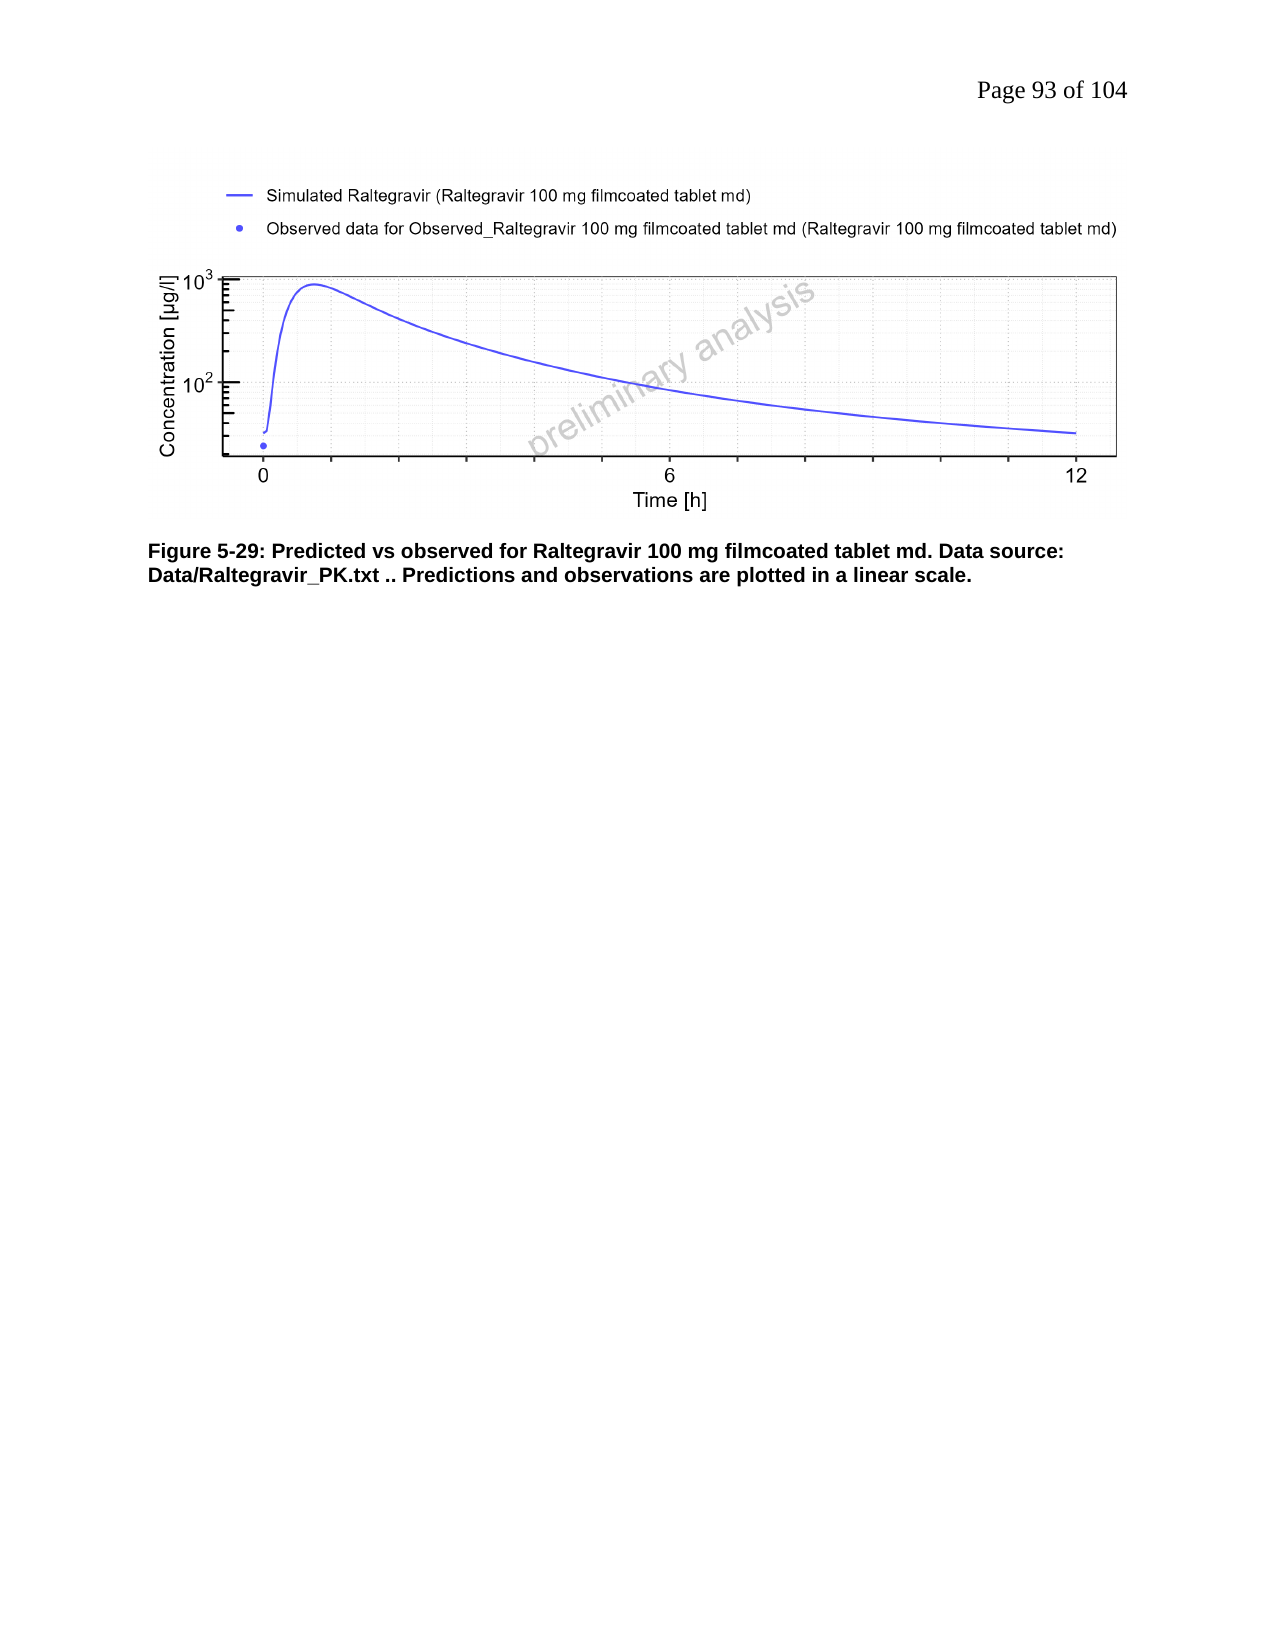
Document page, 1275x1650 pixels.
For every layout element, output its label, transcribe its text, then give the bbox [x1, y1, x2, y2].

text Figure 5-29: Predicted vs observed for Raltegravir 100 mg filmcoated tablet md. Data source: Data/Raltegravir_PK.txt .. Predictions and observations are plotted in a linear scale. [148, 539, 1127, 587]
picture [147, 147, 1127, 519]
